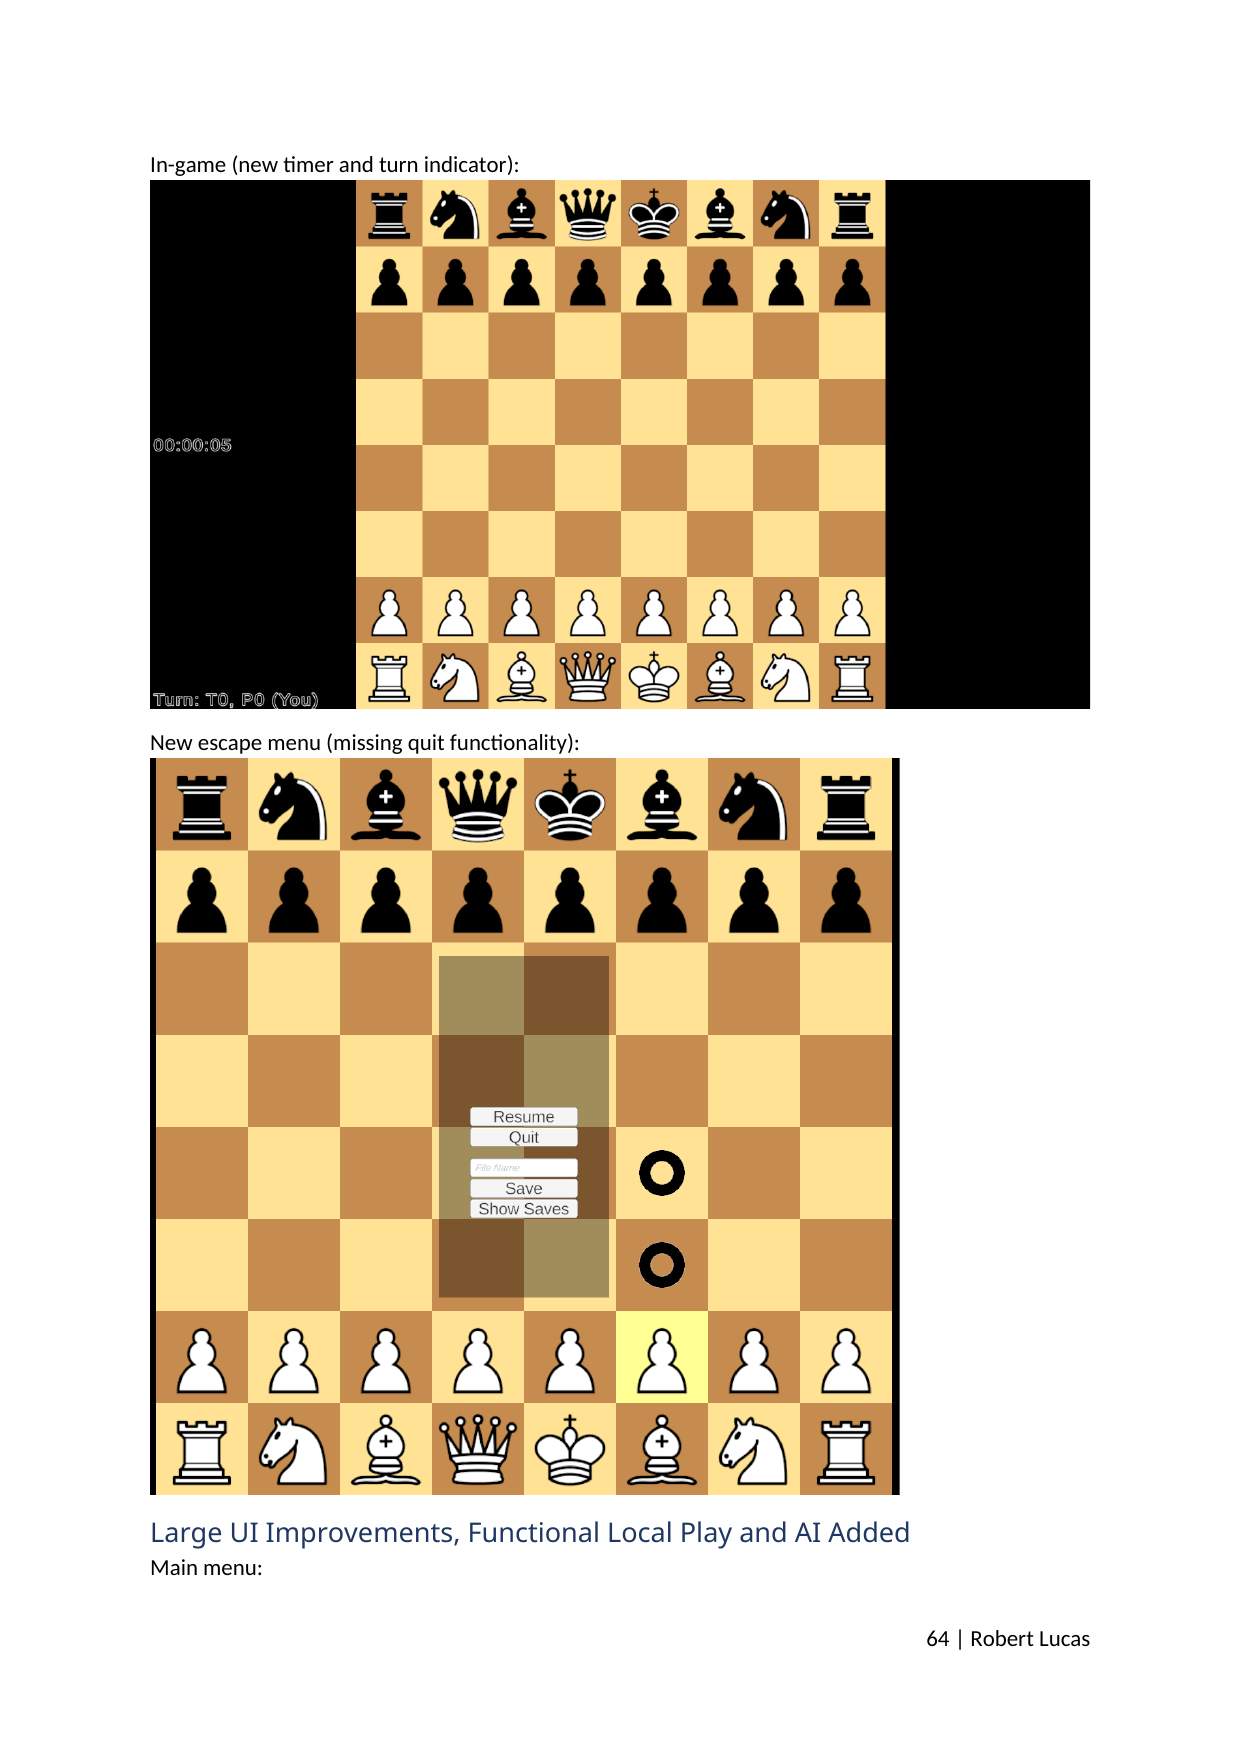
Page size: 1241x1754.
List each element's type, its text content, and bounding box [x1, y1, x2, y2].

text Main menu: [150, 1553, 1090, 1581]
text In-game (new timer and turn indicator): [150, 150, 1090, 180]
subtitle Large UI Improvements, Functional Local Play and AI Added [150, 1513, 1090, 1550]
text New escape menu (missing quit functionality): [150, 728, 1090, 756]
picture [150, 758, 900, 1495]
picture [150, 180, 1091, 709]
